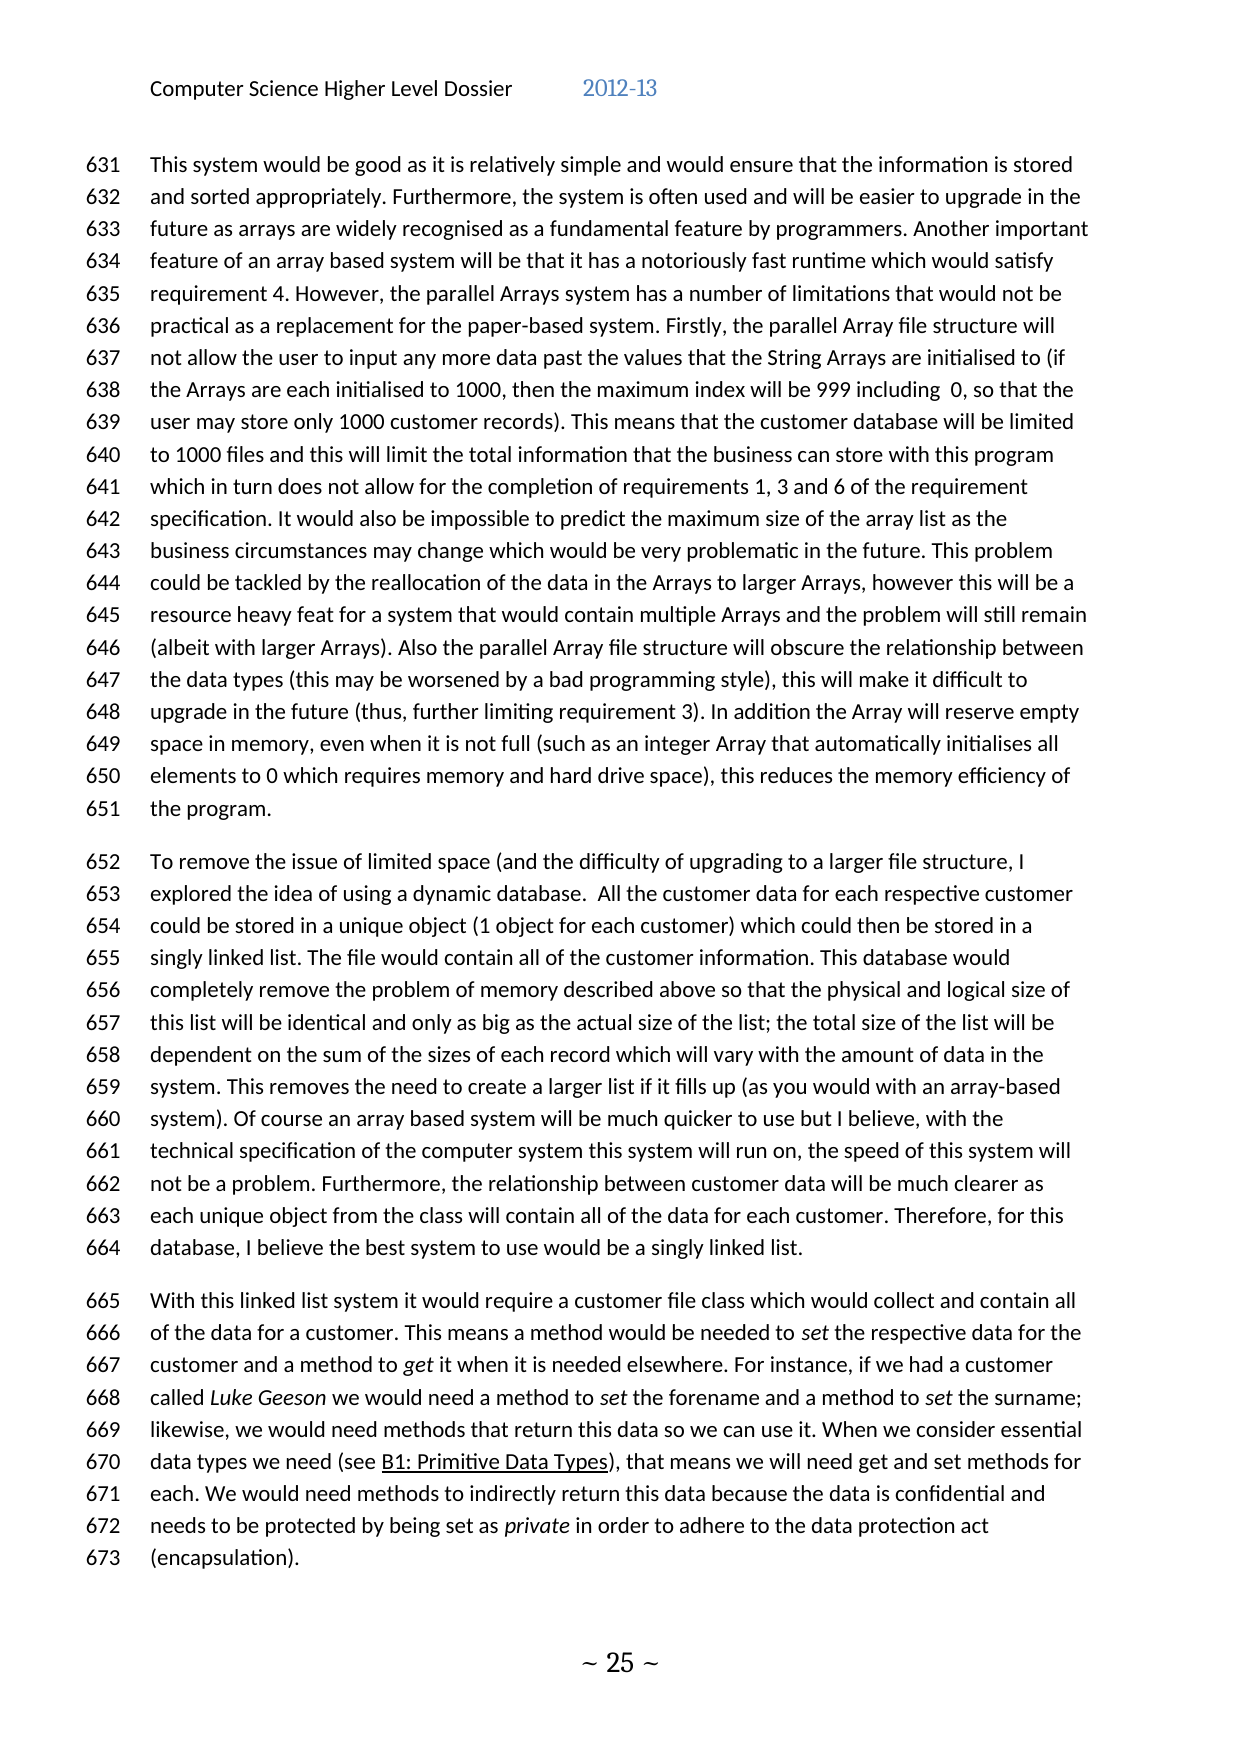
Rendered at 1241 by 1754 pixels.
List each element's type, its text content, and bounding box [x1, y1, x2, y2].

text To remove the issue of limited space (and the difficulty of upgrading to a larger file structure, I explored the idea of using a dynamic database. All the customer data for each respective customer could be stored in a unique object (1 object for each customer) which could then be stored in a singly linked list. The file would contain all of the customer information. This database would completely remove the problem of memory described above so that the physical and logical size of this list will be identical and only as big as the actual size of the list; the total size of the list will be dependent on the sum of the sizes of each record which will vary with the amount of data in the system. This removes the need to create a larger list if it fills up (as you would with an array-based system). Of course an array based system will be much quicker to use but I believe, with the technical specification of the computer system this system will run on, the speed of this system will not be a problem. Furthermore, the relationship between customer data will be much clearer as each unique object from the class will contain all of the data for each customer. Therefore, for this database, I believe the best system to use would be a singly linked list. [150, 847, 1090, 1261]
text With this linked list system it would require a customer file class which would collect and contain all of the data for a customer. This means a method would be needed to set the respective data for the customer and a method to get it when it is needed elsewhere. For instance, if we had a customer called Luke Geeson we would need a method to set the forename and a method to set the surname; likewise, we would need methods that return this data so we can use it. When we consider essential data types we need (see B1: Primitive Data Types), that means we will need get and set methods for each. We would need methods to indirectly return this data because the data is confidential and needs to be protected by being set as private in order to adhere to the data protection act (encapsulation). [150, 1286, 1090, 1572]
text This system would be good as it is relatively simple and would ensure that the information is stored and sorted appropriately. Furthermore, the system is often used and will be easier to upgrade in the future as arrays are widely recognised as a fundamental feature by programmers. Another important feature of an array based system will be that it has a notoriously fast runtime which would satisfy requirement 4. However, the parallel Arrays system has a number of limitations that would not be practical as a replacement for the paper-based system. Firstly, the parallel Array file structure will not allow the user to input any more data past the values that the String Arrays are initialised to (if the Arrays are each initialised to 1000, then the maximum index will be 999 including 0, so that the user may store only 1000 customer records). This means that the customer database will be limited to 1000 files and this will limit the total information that the business can store with this program which in turn does not allow for the completion of requirements 1, 3 and 6 of the requirement specification. It would also be impossible to predict the maximum size of the array list as the business circumstances may change which would be very problematic in the future. This problem could be tackled by the reallocation of the data in the Arrays to larger Arrays, however this will be a resource heavy feat for a system that would contain multiple Arrays and the problem will still remain (albeit with larger Arrays). Also the parallel Array file structure will obscure the relationship between the data types (this may be worsened by a bad programming style), this will make it difficult to upgrade in the future (thus, further limiting requirement 3). In addition the Array will reserve empty space in memory, even when it is not full (such as an integer Array that automatically initialises all elements to 0 which requires memory and hard drive space), this reduces the memory efficiency of the program. [150, 150, 1090, 822]
